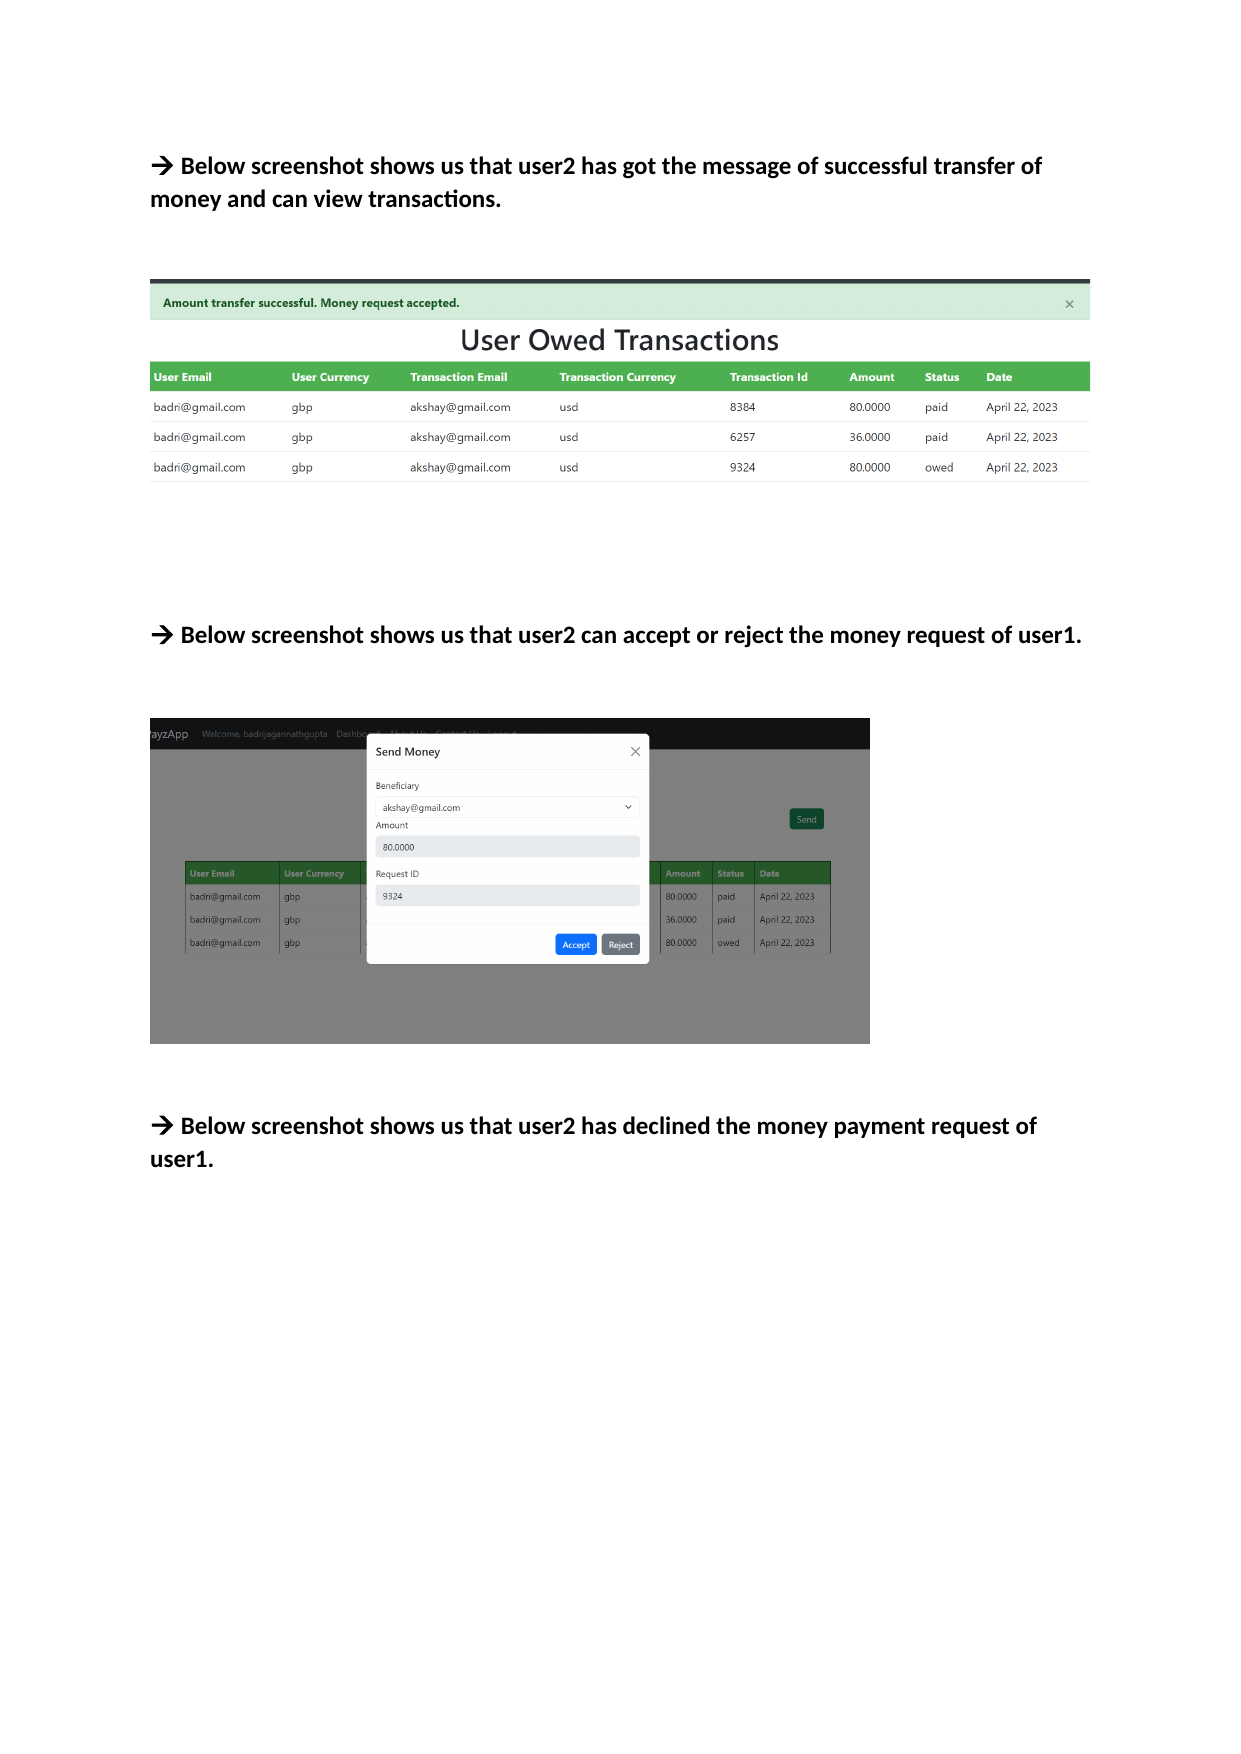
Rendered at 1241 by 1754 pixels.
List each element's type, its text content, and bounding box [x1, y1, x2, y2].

text Below screenshot shows us that user2 has got the message of successful transfer of money and can view transactions. [150, 150, 1090, 213]
picture [150, 718, 870, 1044]
text Below screenshot shows us that user2 has declined the money payment request of user1. [150, 1110, 1090, 1173]
text Below screenshot shows us that user2 can accept or reject the money request of user1. [150, 619, 1090, 650]
picture [150, 279, 1091, 601]
